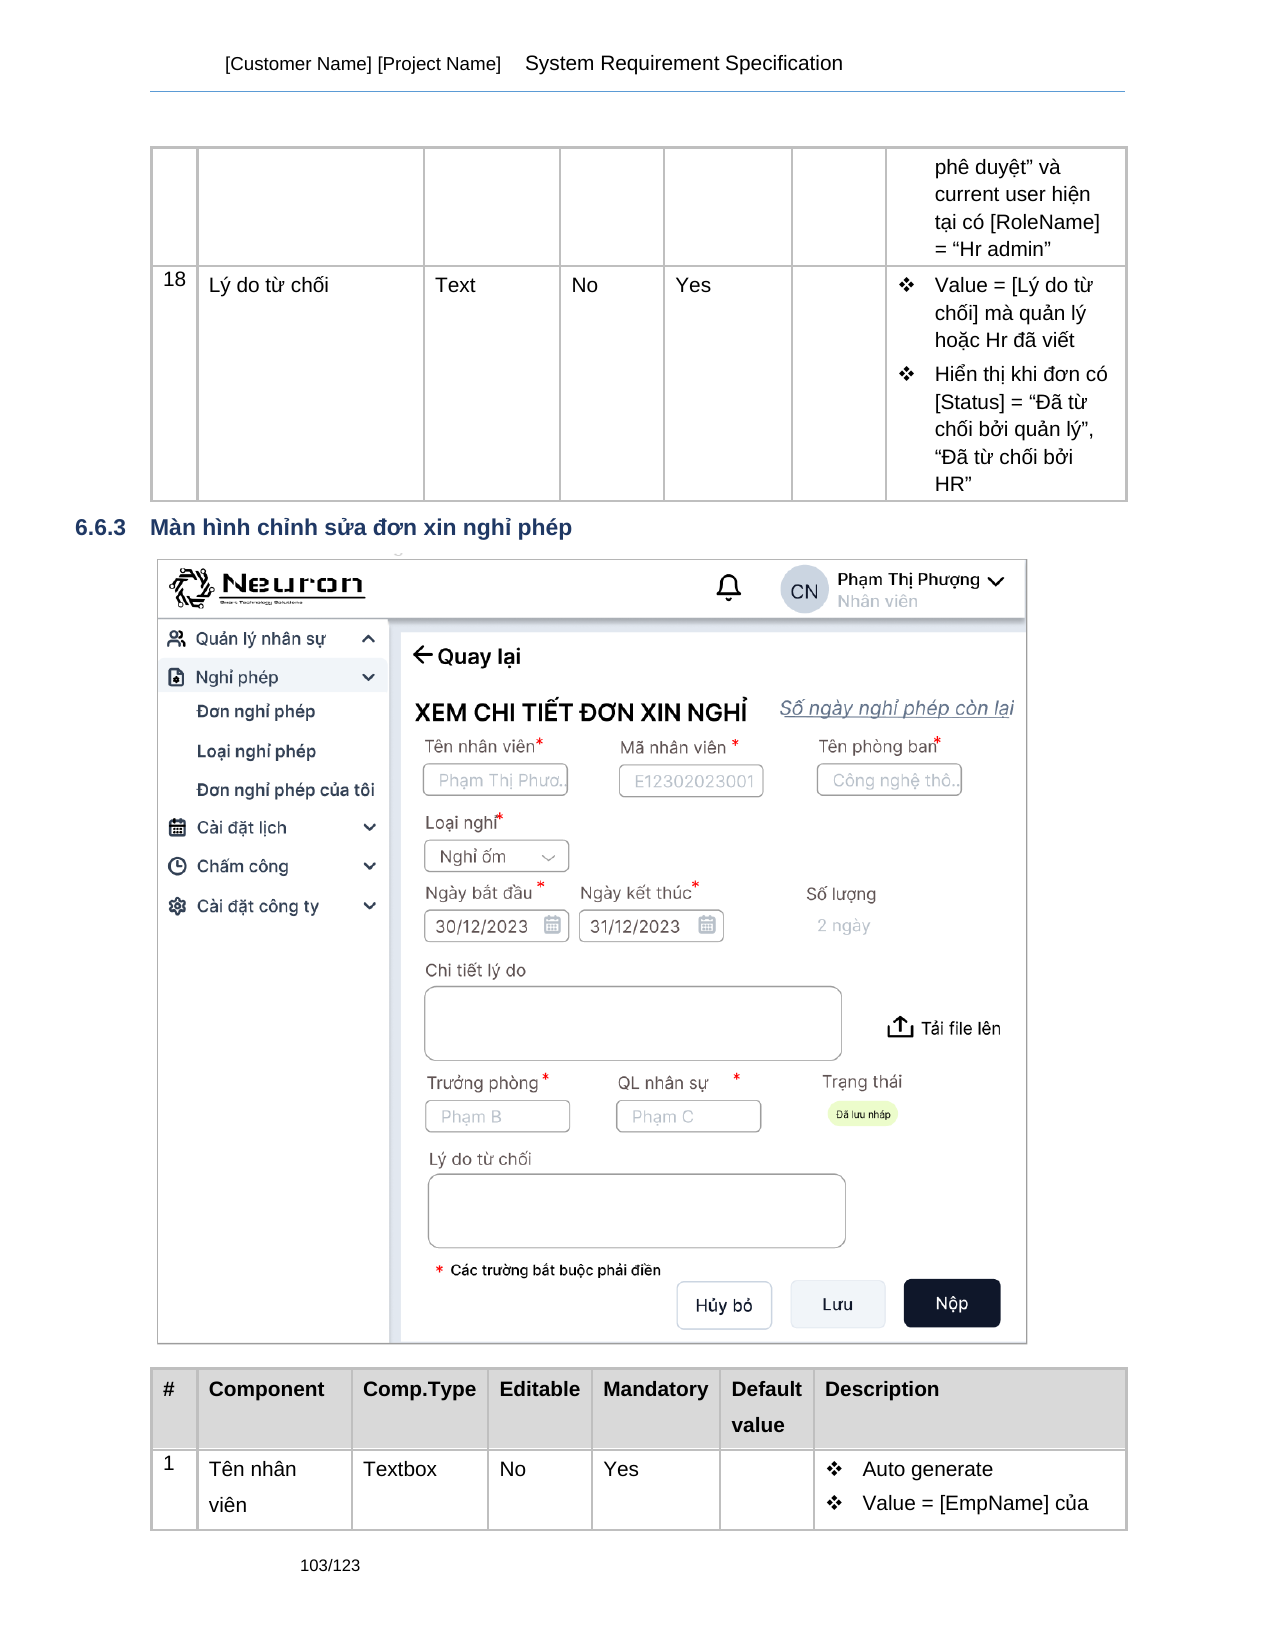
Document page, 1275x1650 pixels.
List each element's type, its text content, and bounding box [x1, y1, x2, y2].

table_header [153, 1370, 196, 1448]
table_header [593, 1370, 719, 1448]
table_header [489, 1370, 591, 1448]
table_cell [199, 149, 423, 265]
picture [150, 553, 1035, 1356]
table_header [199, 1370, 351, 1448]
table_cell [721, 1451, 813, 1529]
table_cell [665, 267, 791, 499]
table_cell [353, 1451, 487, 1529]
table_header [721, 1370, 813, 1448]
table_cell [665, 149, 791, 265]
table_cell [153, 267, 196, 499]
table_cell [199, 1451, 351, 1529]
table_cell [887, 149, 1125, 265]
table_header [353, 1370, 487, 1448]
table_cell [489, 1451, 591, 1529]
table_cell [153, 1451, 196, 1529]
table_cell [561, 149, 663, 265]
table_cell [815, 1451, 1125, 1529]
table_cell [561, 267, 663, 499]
subtitle Màn hình chỉnh sửa đơn xin nghỉ phép [75, 514, 1125, 541]
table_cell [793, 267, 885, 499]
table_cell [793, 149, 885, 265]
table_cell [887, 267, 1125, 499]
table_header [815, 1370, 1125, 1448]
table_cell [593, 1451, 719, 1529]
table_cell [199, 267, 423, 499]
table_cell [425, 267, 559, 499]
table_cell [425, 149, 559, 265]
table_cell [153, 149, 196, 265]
